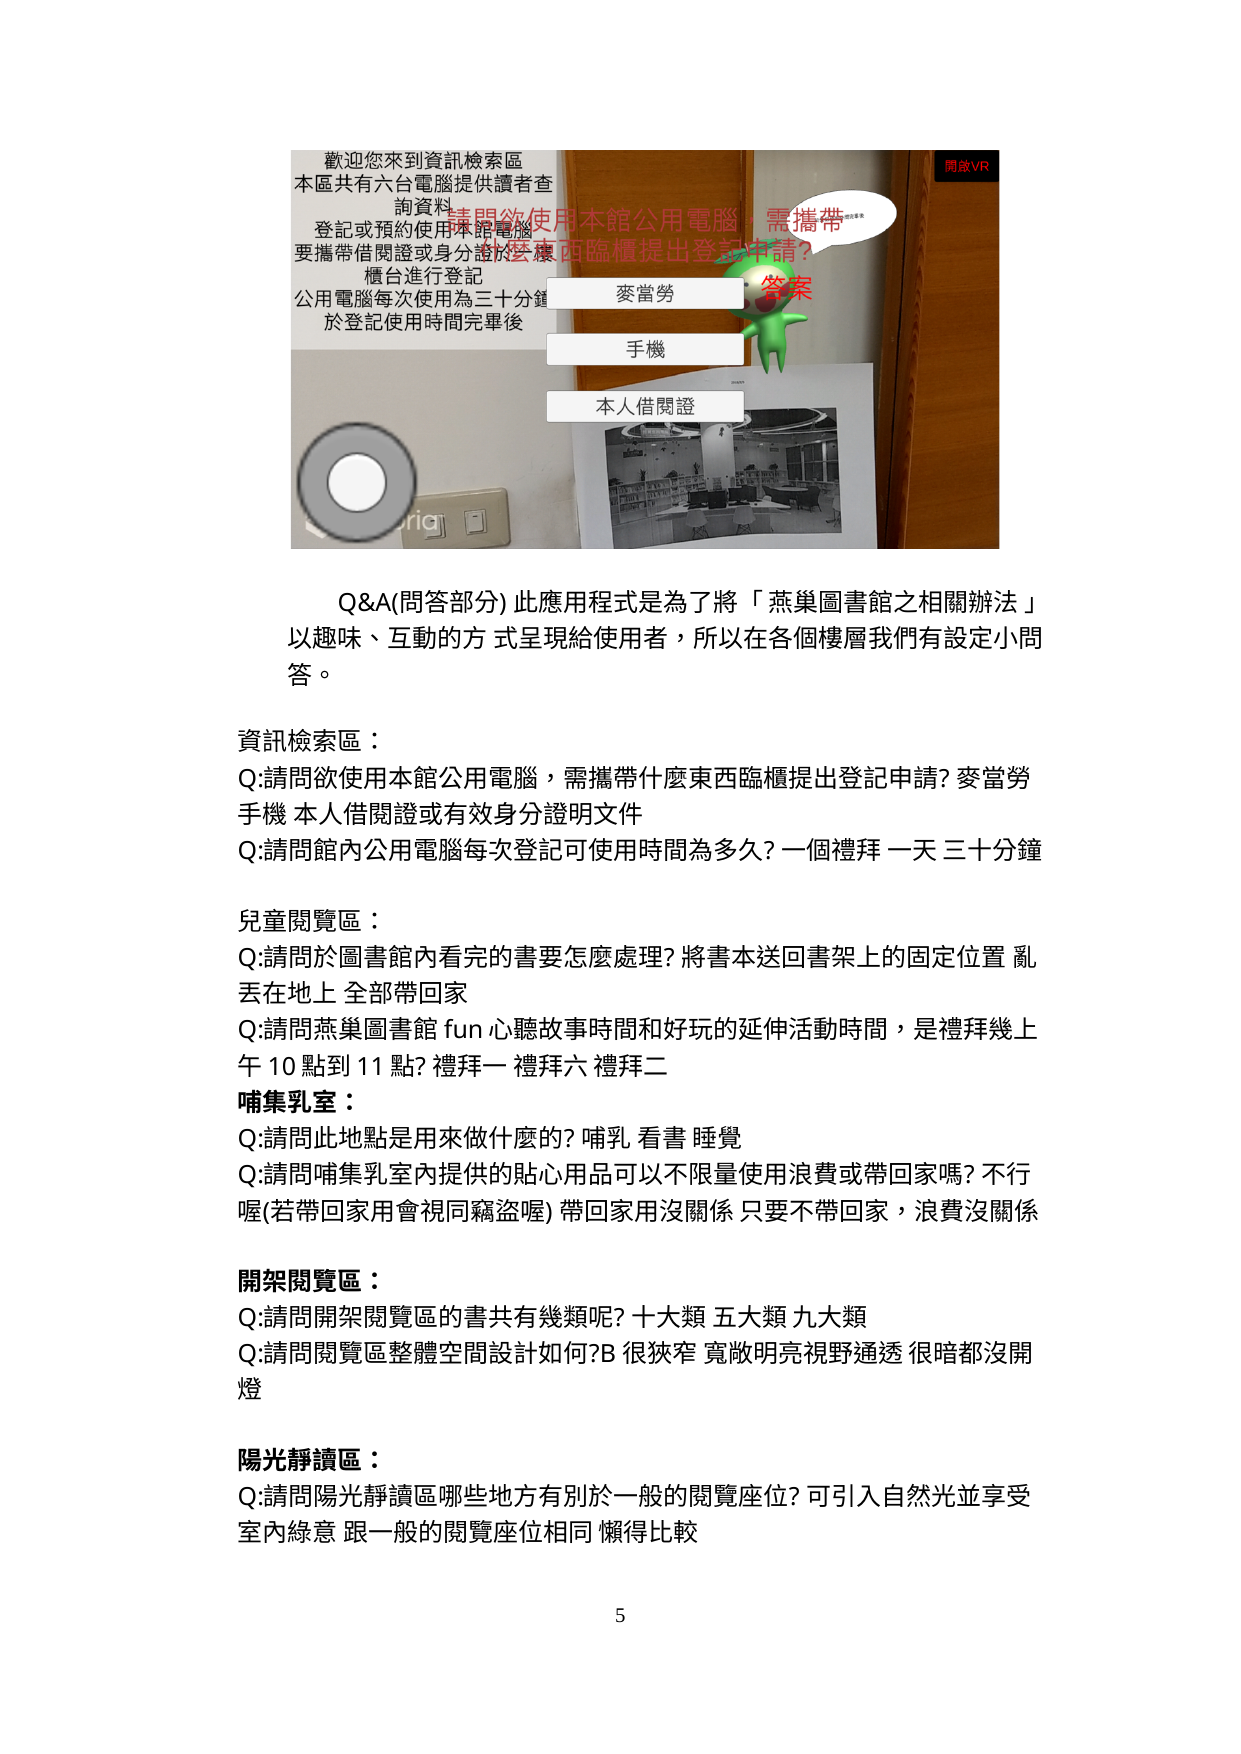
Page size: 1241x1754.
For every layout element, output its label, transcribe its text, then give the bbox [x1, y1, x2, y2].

list 開架閱覽區： [237, 1261, 1053, 1297]
list Q:請問陽光靜讀區哪些地方有別於一般的閱覽座位? 可引入自然光並享受室內綠意 跟一般的閱覽座位相同 懶得比較 [237, 1477, 1053, 1549]
list Q:請問於圖書館內看完的書要怎麼處理? 將書本送回書架上的固定位置 亂丟在地上 全部帶回家 [237, 937, 1053, 1010]
list Q:請問開架閱覽區的書共有幾類呢? 十大類 五大類 九大類 [237, 1297, 1053, 1334]
list 兒童閱覽區： [237, 901, 1053, 937]
list Q&A(問答部分) 此應用程式是為了將「 燕巢圖書館之相關辦法 」以趣味、互動的方 式呈現給使用者，所以在各個樓層我們有設定小問答。 [287, 583, 1053, 722]
list Q:請問館內公用電腦每次登記可使用時間為多久? 一個禮拜 一天 三十分鐘 [237, 831, 1053, 867]
list Q:請問哺集乳室內提供的貼心用品可以不限量使用浪費或帶回家嗎? 不行喔(若帶回家用會視同竊盜喔) 帶回家用沒關係 只要不帶回家，浪費沒關係 [237, 1155, 1053, 1227]
list Q:請問燕巢圖書館fun心聽故事時間和好玩的延伸活動時間，是禮拜幾上午10點到11點? 禮拜一 禮拜六 禮拜二 [237, 1010, 1053, 1082]
list Q:請問欲使用本館公用電腦，需攜帶什麼東西臨櫃提出登記申請? 麥當勞 手機 本人借閱證或有效身分證明文件 [237, 758, 1053, 831]
picture [290, 150, 1000, 549]
list 陽光靜讀區： [237, 1440, 1053, 1477]
list 哺集乳室： [237, 1082, 1053, 1118]
list Q:請問閱覽區整體空間設計如何?B 很狹窄 寬敞明亮視野通透 很暗都沒開燈 [237, 1334, 1053, 1406]
list Q:請問此地點是用來做什麼的? 哺乳 看書 睡覺 [237, 1118, 1053, 1155]
list 資訊檢索區： [237, 722, 1053, 758]
